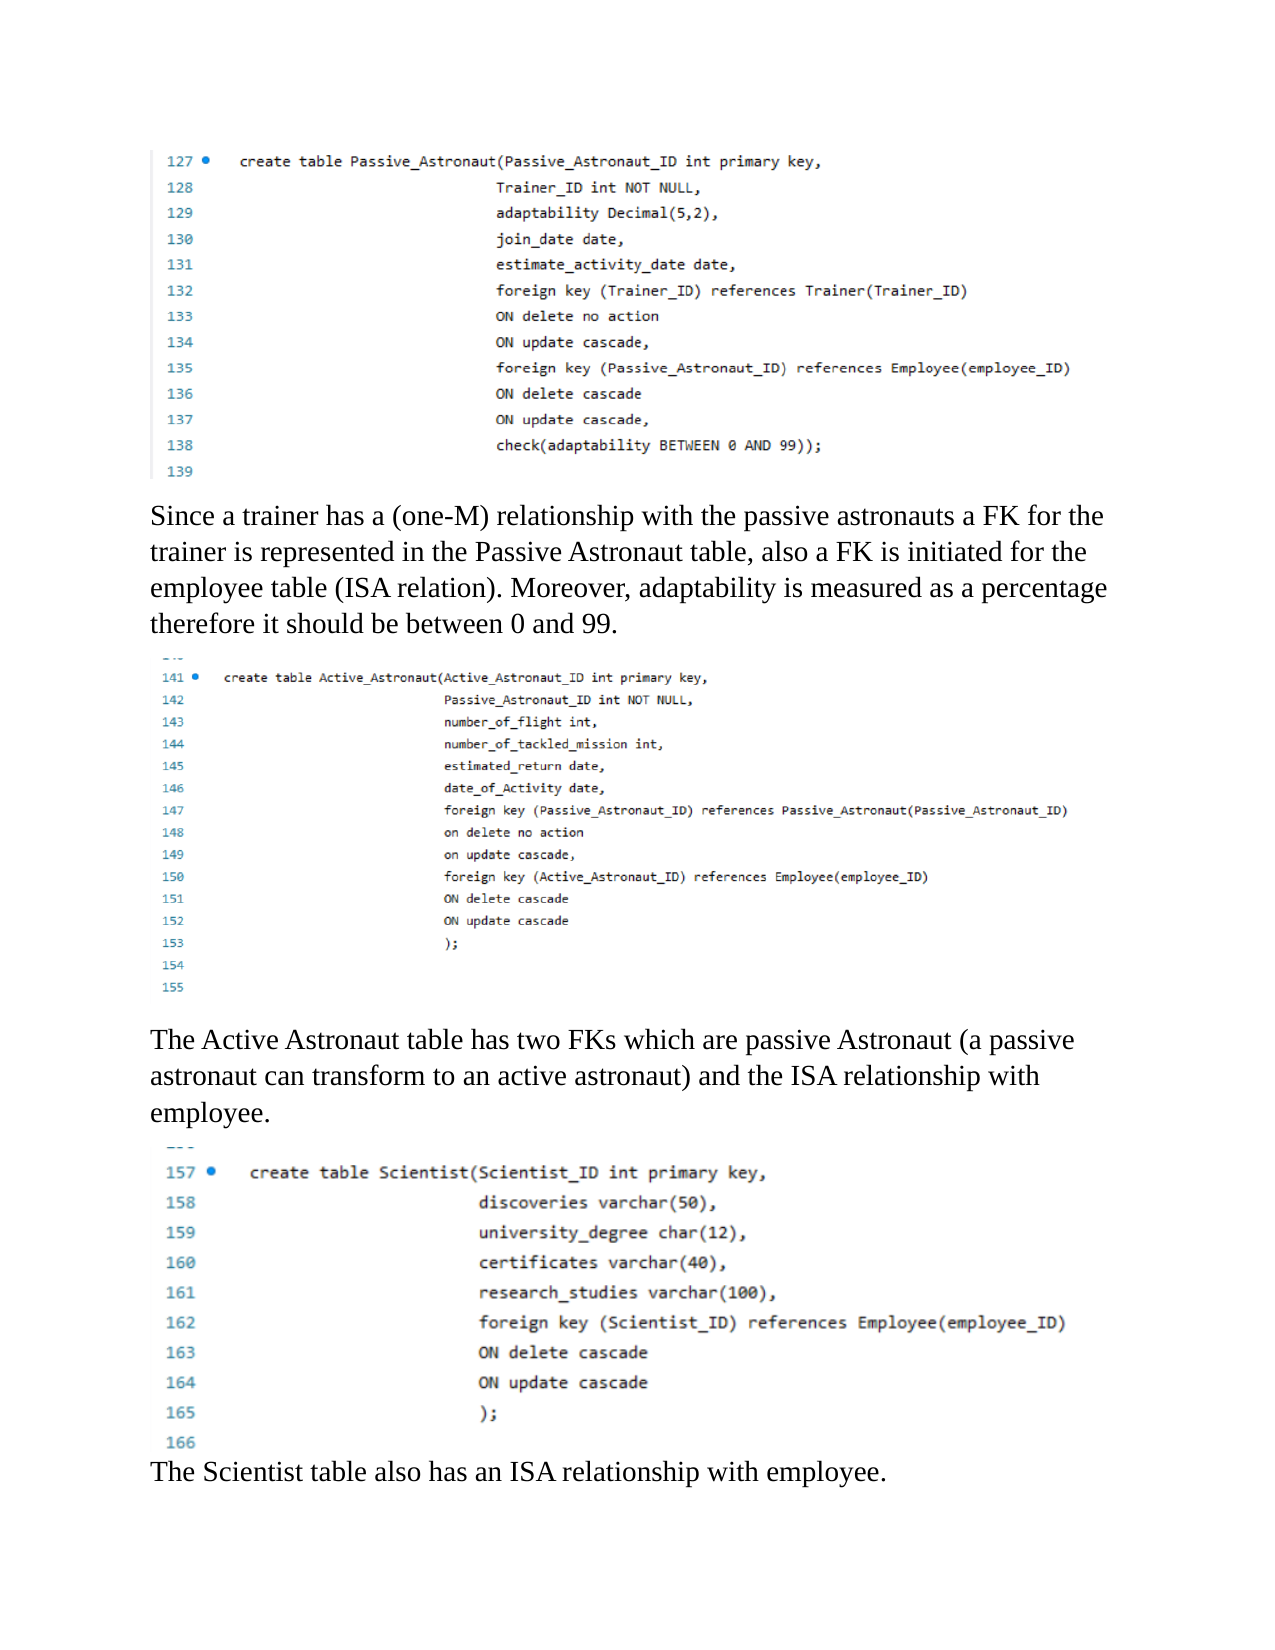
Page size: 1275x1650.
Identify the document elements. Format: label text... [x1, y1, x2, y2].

picture [150, 658, 1125, 1004]
picture [150, 150, 1125, 479]
text The Scientist table also has an ISA relationship with employee. [150, 1452, 1125, 1487]
picture [150, 1147, 1125, 1452]
text Since a trainer has a (one-M) relationship with the passive astronauts a FK for the trainer is represented in the Passive Astronaut table, also a FK is initiated for the employee table (ISA relation). Moreover, adaptability is measured as a percentage therefore it should be between 0 and 99. [150, 498, 1125, 640]
text The Active Astronaut table has two FKs which are passive Astronaut (a passive astronaut can transform to an active astronaut) and the ISA relationship with employee. [150, 1022, 1125, 1128]
